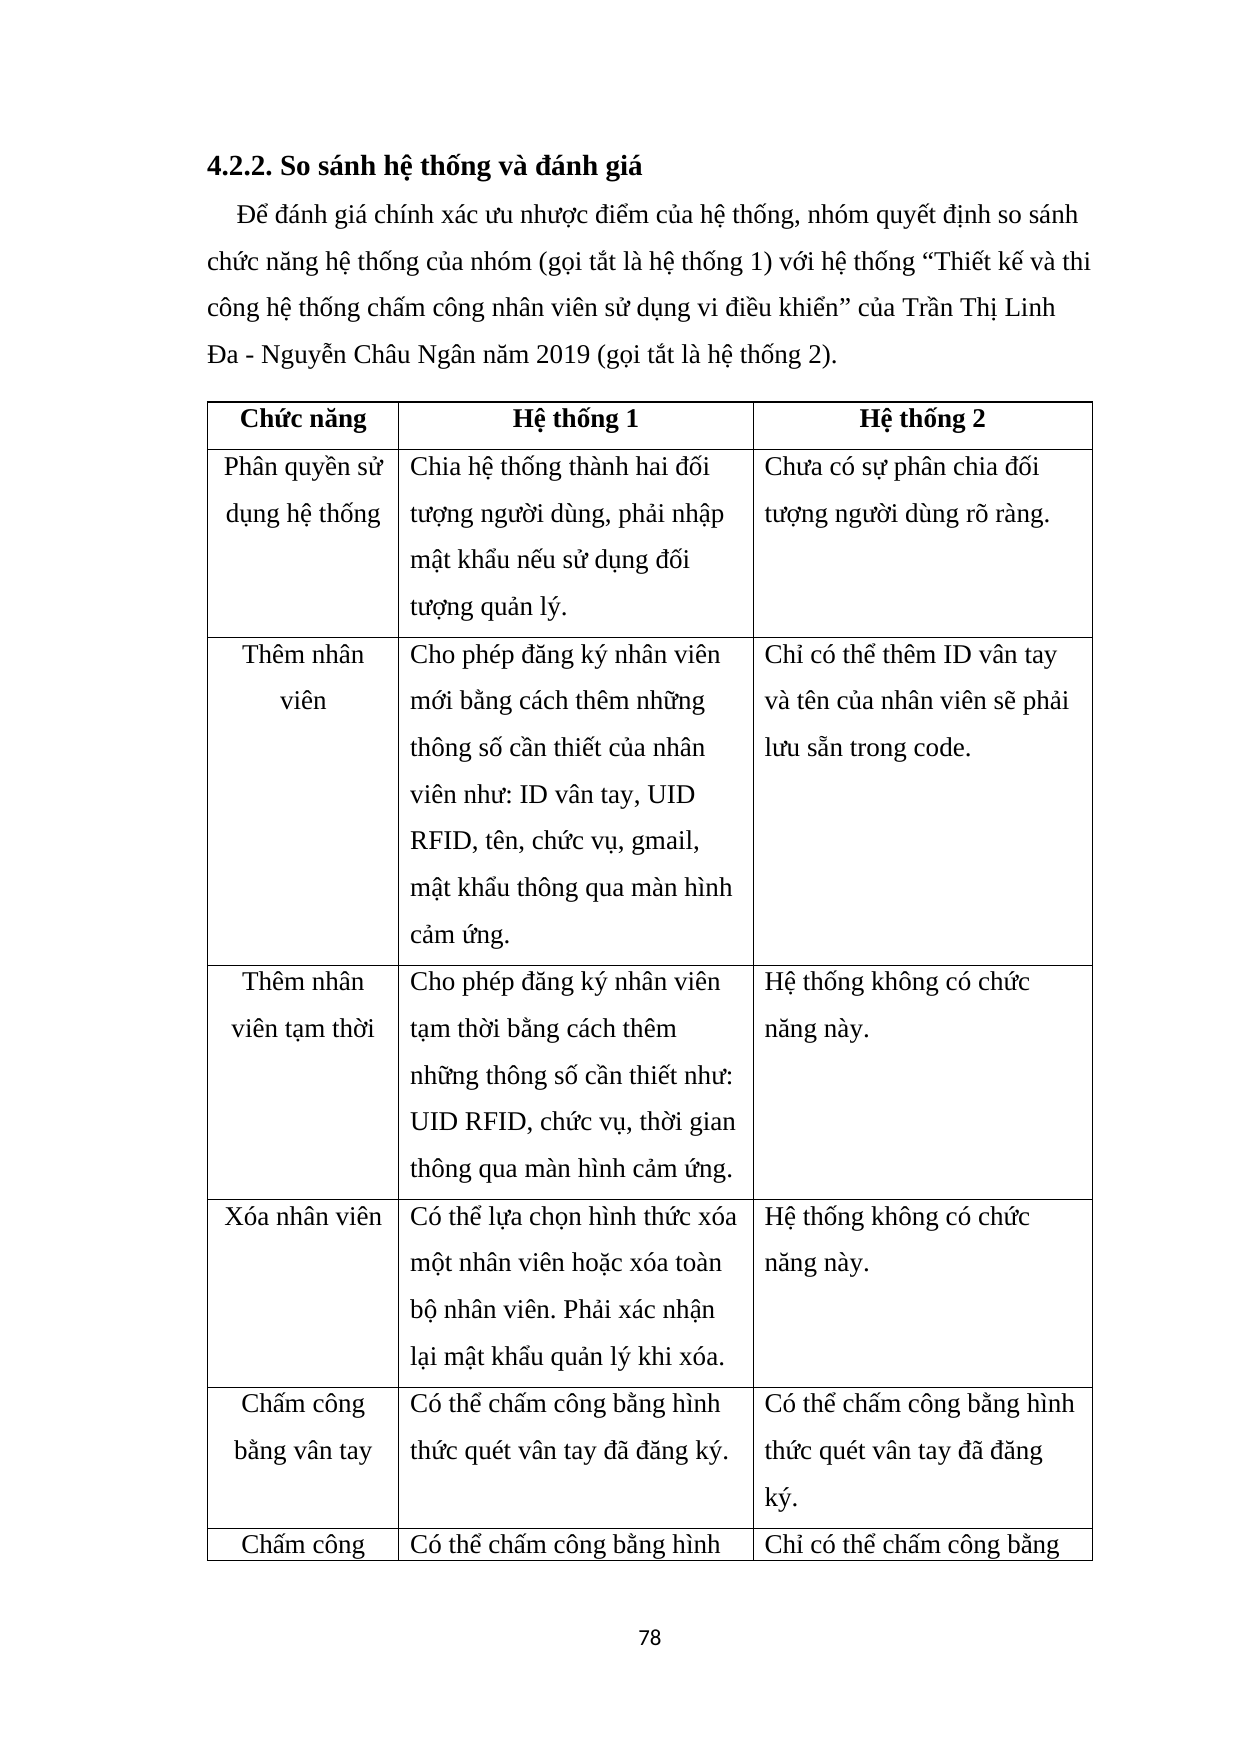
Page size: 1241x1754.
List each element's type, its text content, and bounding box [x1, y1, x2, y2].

table_cell Có thể chấm công bằng hình thức quét vân tay đã đăng ký. [754, 1388, 1092, 1528]
table_cell Xóa nhân viên [208, 1200, 398, 1387]
table_cell Chia hệ thống thành hai đối tượng người dùng, phải nhập mật khẩu nếu sử dụng đối tượng quản lý. [399, 450, 753, 637]
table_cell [399, 1529, 753, 1560]
table_cell Thêm nhân viên [208, 638, 398, 964]
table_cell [208, 1529, 398, 1560]
table_cell Cho phép đăng ký nhân viên mới bằng cách thêm những thông số cần thiết của nhân viên như: ID vân tay, UID RFID, tên, chức vụ, gmail, mật khẩu thông qua màn hình cảm ứng. [399, 638, 753, 964]
table_header Hệ thống 1 [399, 403, 753, 449]
table_cell Cho phép đăng ký nhân viên tạm thời bằng cách thêm những thông số cần thiết như: UID RFID, chức vụ, thời gian thông qua màn hình cảm ứng. [399, 966, 753, 1199]
table_cell Phân quyền sử dụng hệ thống [208, 450, 398, 637]
text Để đánh giá chính xác ưu nhược điểm của hệ thống, nhóm quyết định so sánh chức năng hệ thống của nhóm (gọi tắt là hệ thống 1) với hệ thống “Thiết kế và thi công hệ thống chấm công nhân viên sử dụng vi điều khiển” của Trần Thị Linh Đa - Nguyễn Châu Ngân năm 2019 (gọi tắt là hệ thống 2). [207, 198, 1092, 369]
table_cell Có thể lựa chọn hình thức xóa một nhân viên hoặc xóa toàn bộ nhân viên. Phải xác nhận lại mật khẩu quản lý khi xóa. [399, 1200, 753, 1387]
subtitle 4.2.2. So sánh hệ thống và đánh giá [207, 148, 1092, 181]
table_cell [754, 1529, 1092, 1560]
table_header Hệ thống 2 [754, 403, 1092, 449]
table_cell Chưa có sự phân chia đối tượng người dùng rõ ràng. [754, 450, 1092, 637]
table_cell Thêm nhân viên tạm thời [208, 966, 398, 1199]
table_cell Có thể chấm công bằng hình thức quét vân tay đã đăng ký. [399, 1388, 753, 1528]
table_cell Chấm công bằng vân tay [208, 1388, 398, 1528]
table_cell Hệ thống không có chức năng này. [754, 1200, 1092, 1387]
table_cell Hệ thống không có chức năng này. [754, 966, 1092, 1199]
table_header Chức năng [208, 403, 398, 449]
table_cell Chỉ có thể thêm ID vân tay và tên của nhân viên sẽ phải lưu sẵn trong code. [754, 638, 1092, 964]
